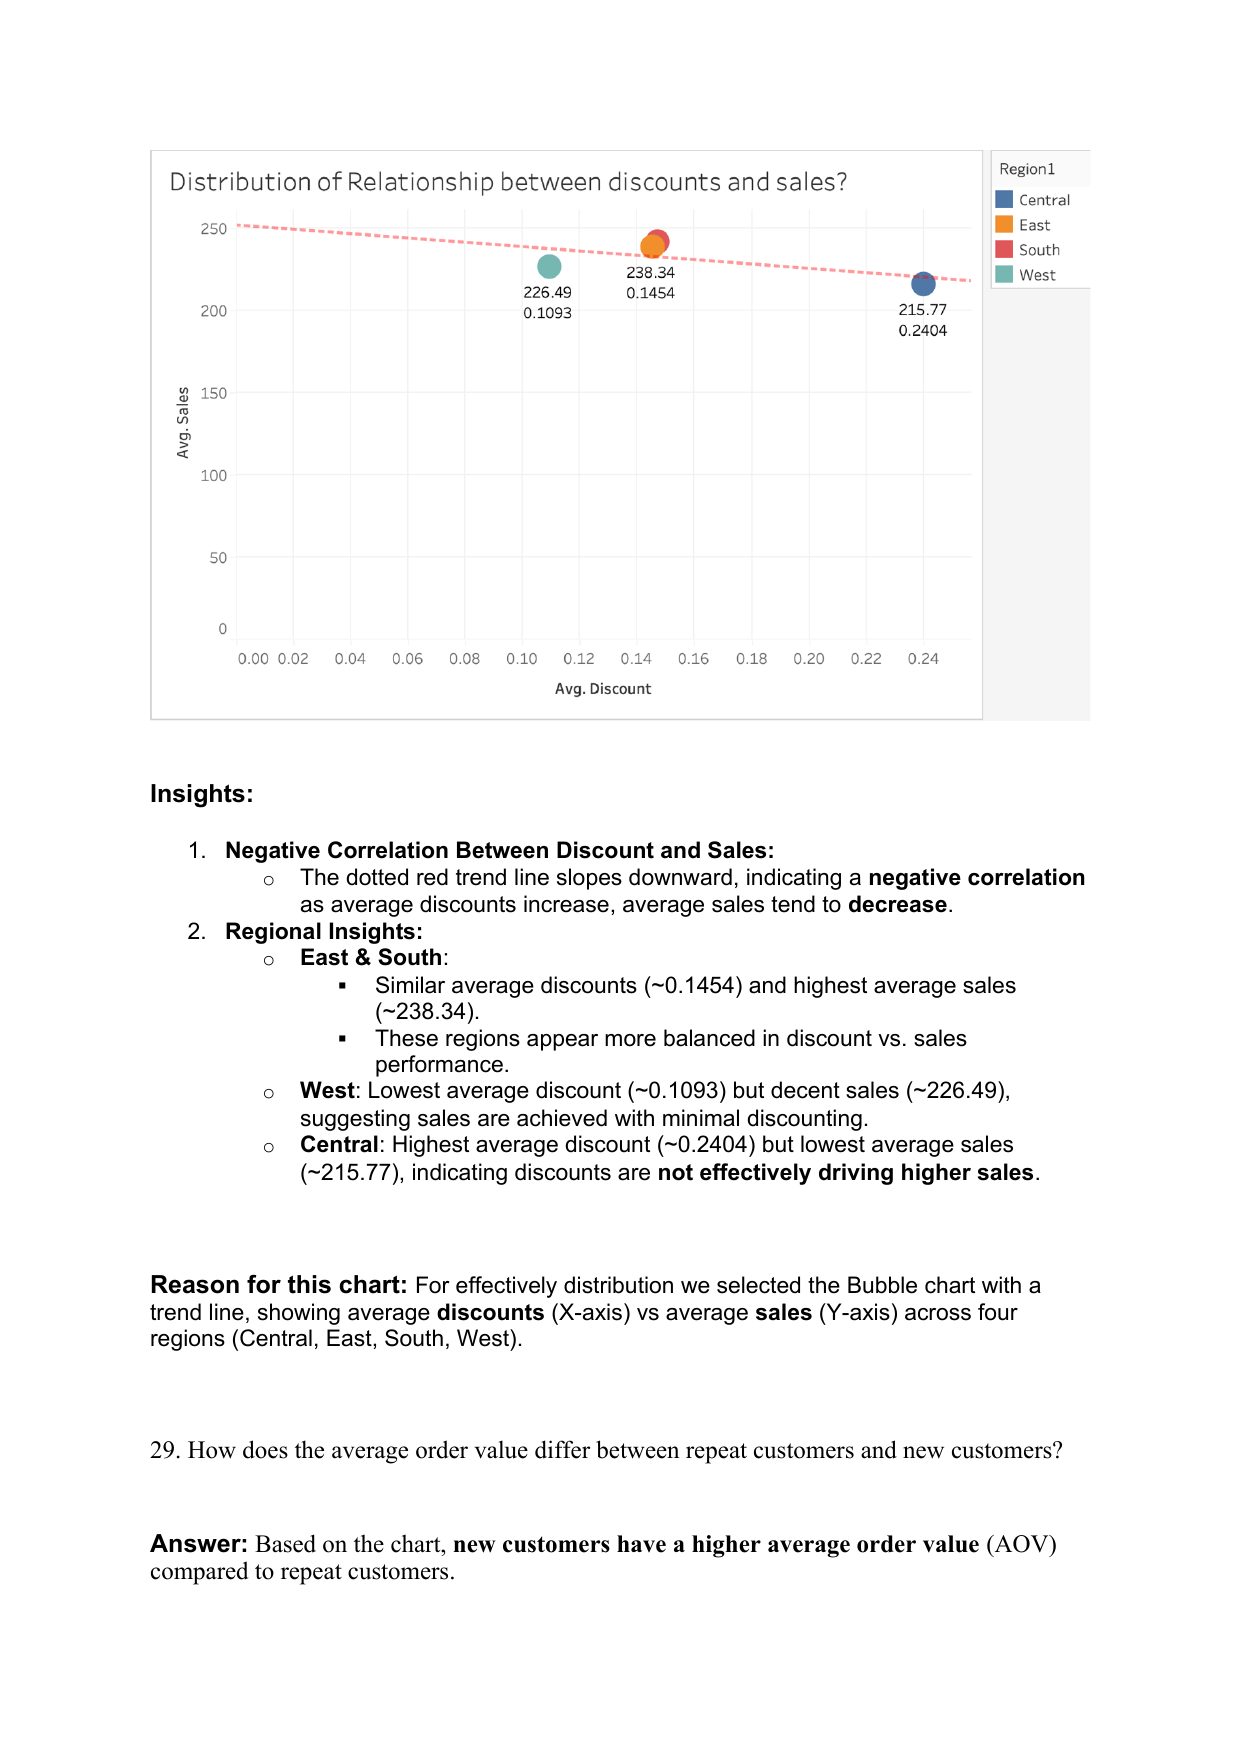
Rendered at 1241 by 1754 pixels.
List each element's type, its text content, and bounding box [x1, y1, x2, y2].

text 29. How does the average order value differ between repeat customers and new customers? [150, 1436, 1090, 1463]
list These regions appear more balanced in discount vs. sales performance. [337, 1024, 1090, 1077]
text Reason for this chart: For effectively distribution we selected the Bubble chart with a trend line, showing average discounts (X-axis) vs average sales (Y-axis) across four regions (Central, East, South, West). [150, 1270, 1090, 1352]
list Central: Highest average discount (~0.2404) but lowest average sales (~215.77), indicating discounts are not effectively driving higher sales. [262, 1131, 1090, 1185]
list Negative Correlation Between Discount and Sales: [187, 837, 1090, 864]
list Regional Insights: [187, 918, 1090, 944]
list Similar average discounts (~0.1454) and highest average sales (~238.34). [337, 972, 1090, 1024]
list East & South: [262, 944, 1090, 972]
list The dotted red trend line slopes downward, indicating a negative correlation as average discounts increase, average sales tend to decrease. [262, 864, 1090, 918]
text Insights: [150, 779, 1090, 808]
text Answer: Based on the chart, new customers have a higher average order value (AOV) compared to repeat customers. [150, 1528, 1090, 1585]
list West: Lowest average discount (~0.1093) but decent sales (~226.49), suggesting sales are achieved with minimal discounting. [262, 1077, 1090, 1131]
picture [150, 150, 1091, 721]
